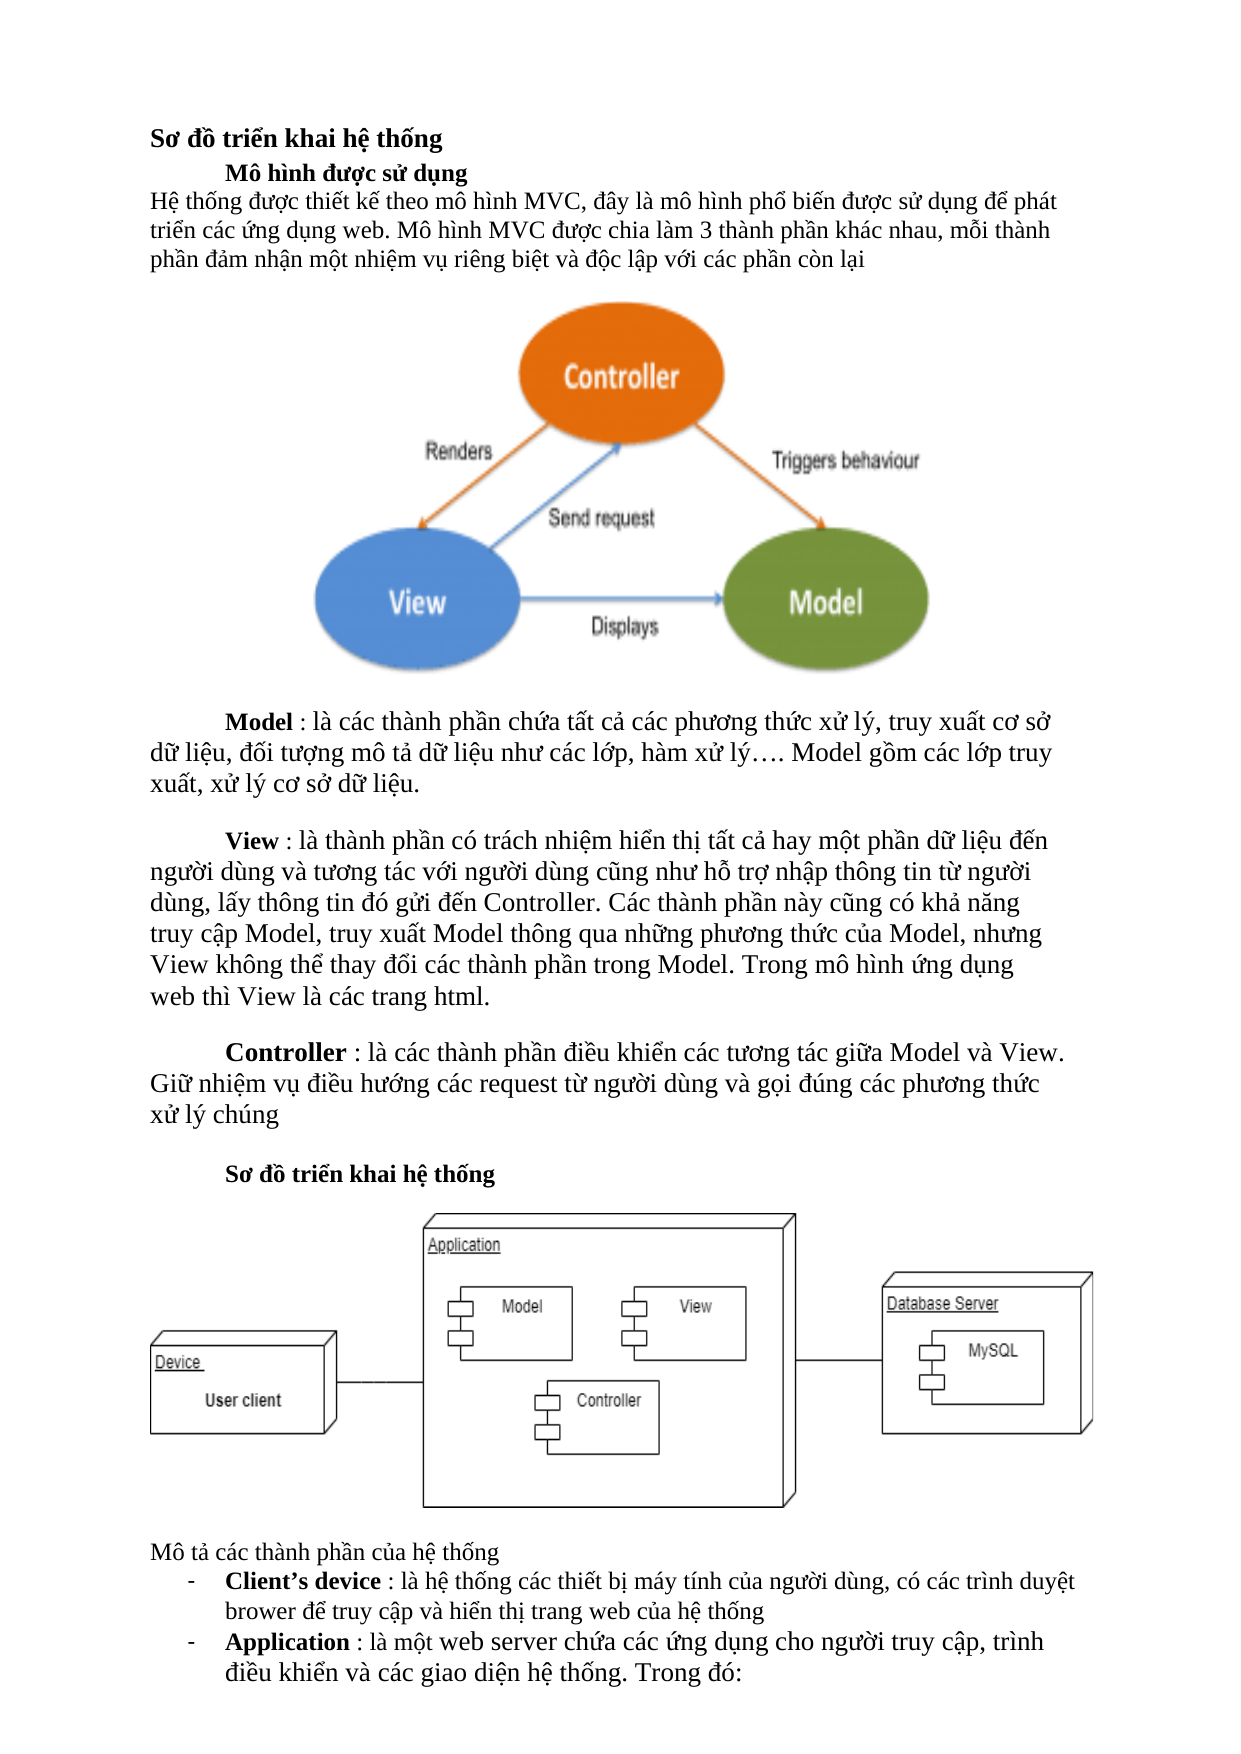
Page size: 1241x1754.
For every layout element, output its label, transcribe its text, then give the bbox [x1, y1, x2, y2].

subtitle Sơ đồ triển khai hệ thống [150, 1159, 1094, 1188]
list Client’s device : là hệ thống các thiết bị máy tính của người dùng, có các trình duyệt brower để truy cập và hiển thị trang web của hệ thống [187, 1565, 1094, 1625]
text Mô tả các thành phần của hệ thống [150, 1537, 1094, 1565]
text Hệ thống được thiết kế theo mô hình MVC, đây là mô hình phổ biến được sử dụng để phát triển các ứng dụng web. Mô hình MVC được chia làm 3 thành phần khác nhau, mỗi thành phần đảm nhận một nhiệm vụ riêng biệt và độc lập với các phần còn lại [150, 186, 1094, 273]
text Model : là các thành phần chứa tất cả các phương thức xử lý, truy xuất cơ sở dữ liệu, đối tượng mô tả dữ liệu như các lớp, hàm xử lý…. Model gồm các lớp truy xuất, xử lý cơ sở dữ liệu. [150, 705, 1094, 799]
subtitle Sơ đồ triển khai hệ thống [150, 122, 1094, 153]
list Application : là một web server chứa các ứng dụng cho người truy cập, trình điều khiển và các giao diện hệ thống. Trong đó: [187, 1625, 1094, 1687]
picture [312, 301, 932, 677]
text Controller : là các thành phần điều khiển các tương tác giữa Model và View. Giữ nhiệm vụ điều hướng các request từ người dùng và gọi đúng các phương thức xử lý chúng [150, 1036, 1094, 1130]
text View : là thành phần có trách nhiệm hiển thị tất cả hay một phần dữ liệu đến người dùng và tương tác với người dùng cũng như hỗ trợ nhập thông tin từ người dùng, lấy thông tin đó gửi đến Controller. Các thành phần này cũng có khả năng truy cập Model, truy xuất Model thông qua những phương thức của Model, nhưng View không thể thay đổi các thành phần trong Model. Trong mô hình ứng dụng web thì View là các trang html. [150, 824, 1094, 1011]
picture [150, 1213, 1094, 1508]
subtitle Mô hình được sử dụng [150, 158, 1094, 186]
